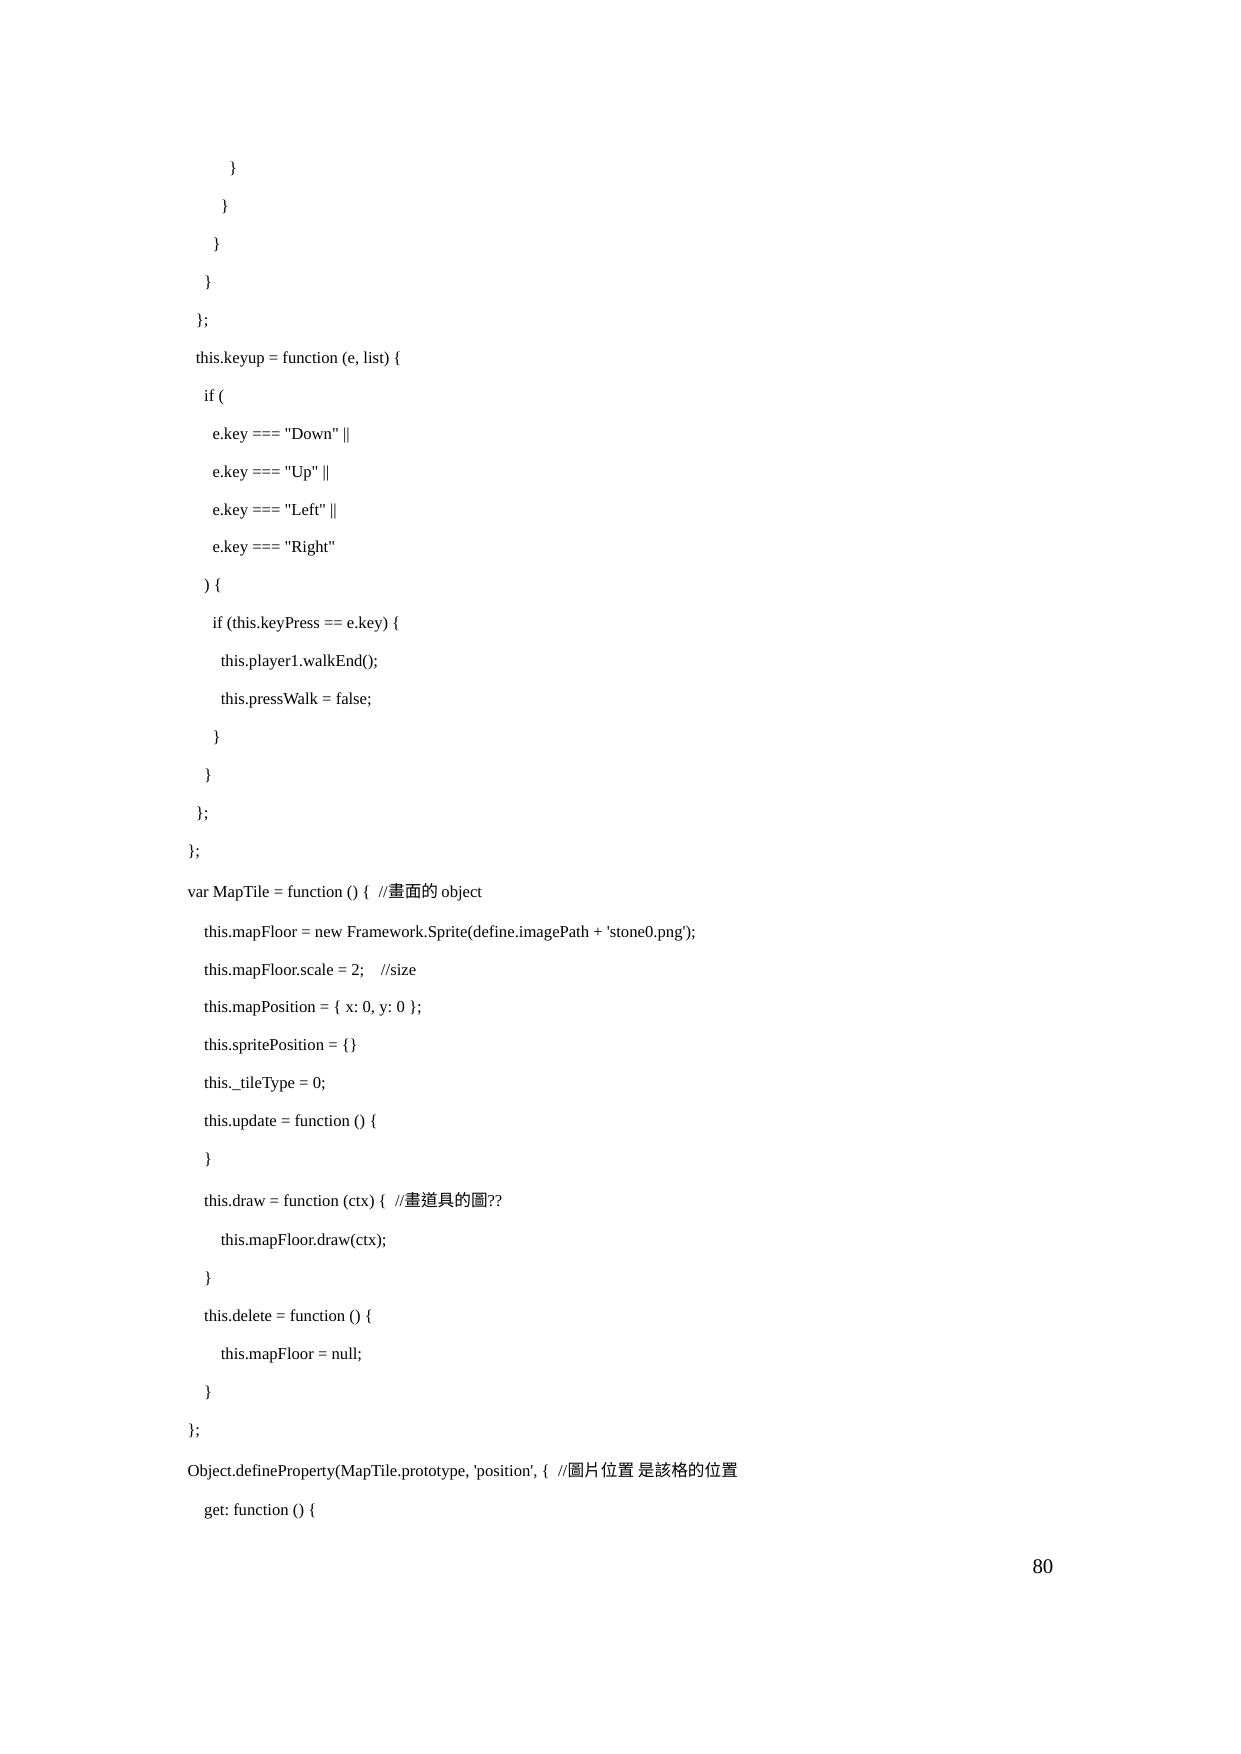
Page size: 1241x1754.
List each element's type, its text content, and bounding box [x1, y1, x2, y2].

text var MapTile = function () { //畫面的object [187, 878, 1053, 903]
text this._tileType = 0; [187, 1073, 1053, 1092]
text }; [187, 803, 1053, 822]
text e.key === "Down" || [187, 423, 1053, 443]
text } [187, 1268, 1053, 1287]
text this.mapFloor.draw(ctx); [187, 1230, 1053, 1249]
text } [187, 272, 1053, 291]
text } [187, 765, 1053, 784]
text e.key === "Left" || [187, 499, 1053, 518]
text } [187, 1149, 1053, 1168]
text } [187, 234, 1053, 253]
text this.mapPosition = { x: 0, y: 0 }; [187, 997, 1053, 1016]
text this.keyup = function (e, list) { [187, 348, 1053, 367]
text get: function () { [187, 1500, 1053, 1519]
text this.mapFloor = new Framework.Sprite(define.imagePath + 'stone0.png'); [187, 921, 1053, 941]
text e.key === "Up" || [187, 461, 1053, 481]
text this.spritePosition = {} [187, 1035, 1053, 1054]
text e.key === "Right" [187, 537, 1053, 556]
text } [187, 196, 1053, 215]
text }; [187, 841, 1053, 860]
text ) { [187, 575, 1053, 594]
text if (this.keyPress == e.key) { [187, 613, 1053, 632]
text Object.defineProperty(MapTile.prototype, 'position', { //圖片位置 是該格的位置 [187, 1457, 1053, 1481]
text this.player1.walkEnd(); [187, 651, 1053, 670]
text this.mapFloor = null; [187, 1343, 1053, 1363]
text } [187, 1381, 1053, 1401]
text }; [187, 1419, 1053, 1438]
text this.update = function () { [187, 1111, 1053, 1130]
text }; [187, 310, 1053, 329]
text this.pressWalk = false; [187, 689, 1053, 708]
text } [187, 727, 1053, 746]
text this.mapFloor.scale = 2; //size [187, 959, 1053, 978]
text this.delete = function () { [187, 1306, 1053, 1325]
text } [187, 158, 1053, 177]
text if ( [187, 386, 1053, 405]
text this.draw = function (ctx) { //畫道具的圖?? [187, 1187, 1053, 1211]
